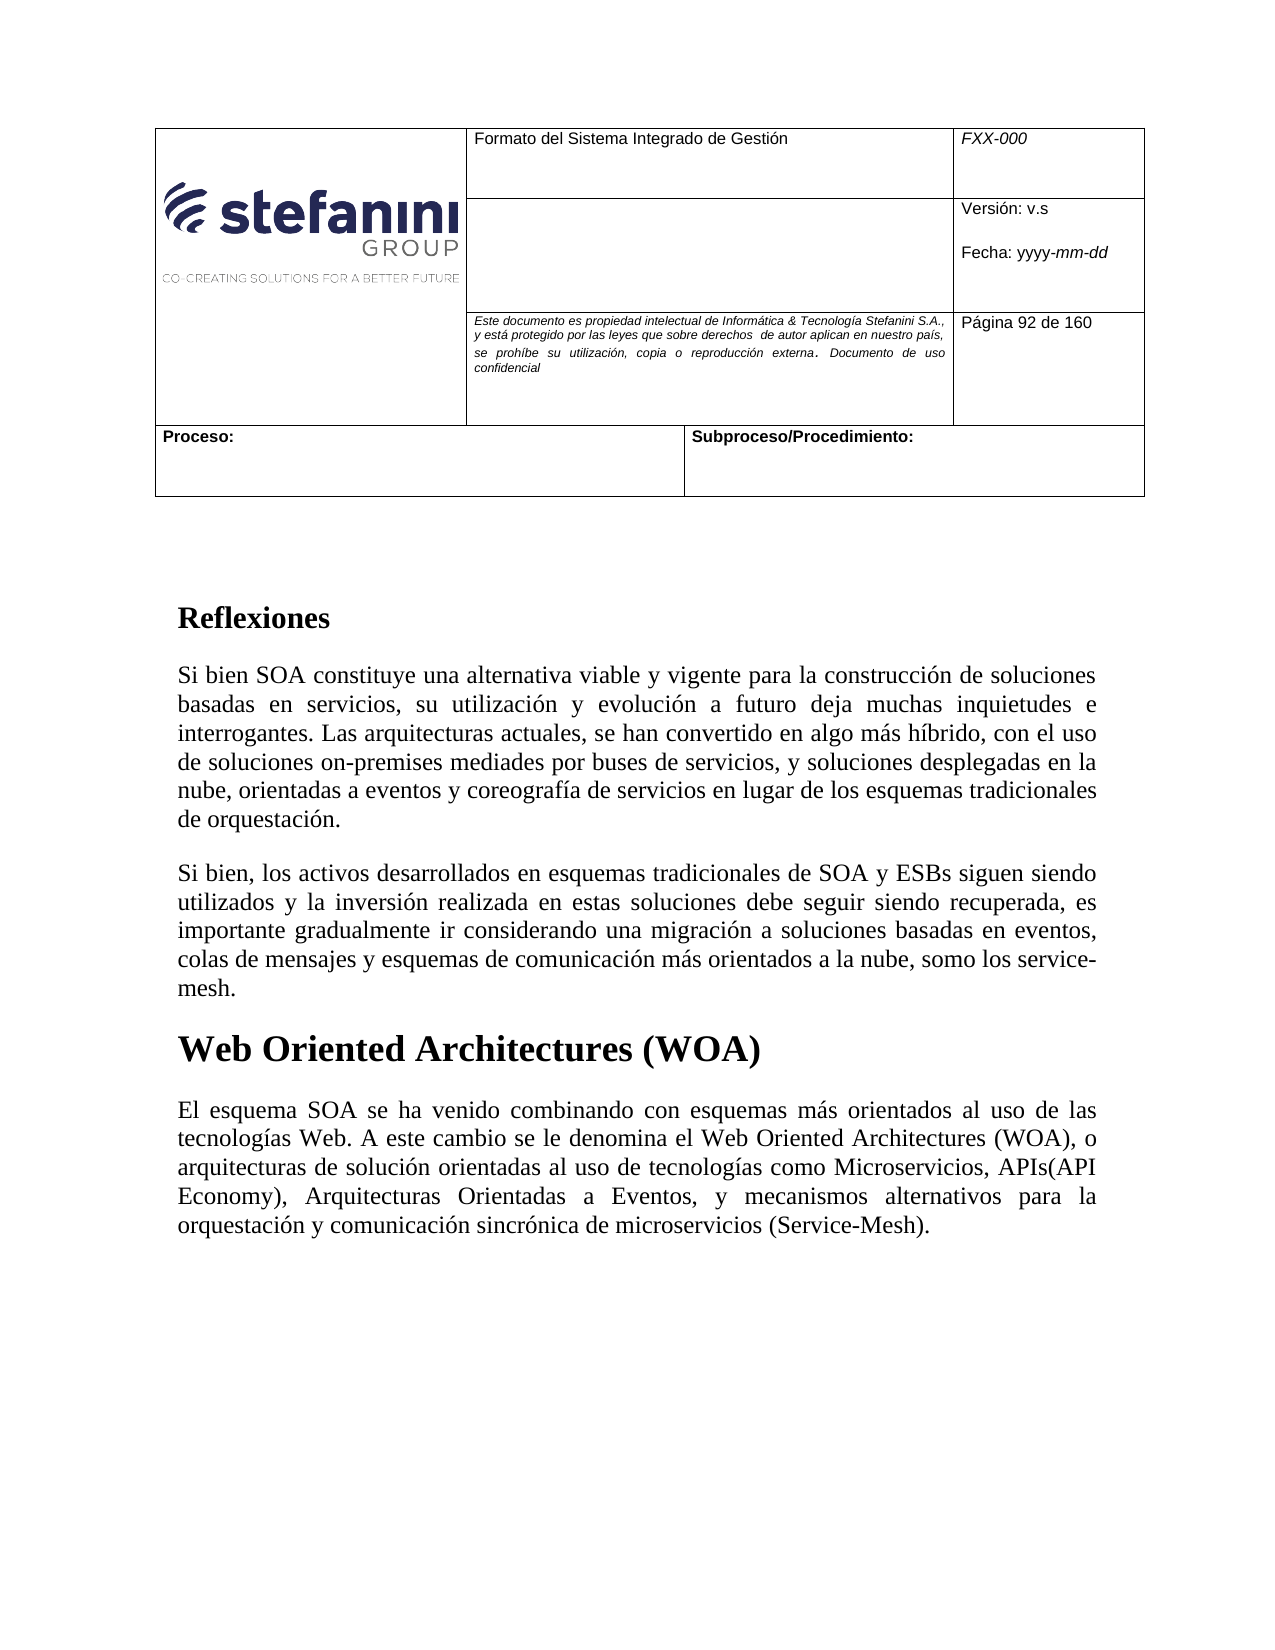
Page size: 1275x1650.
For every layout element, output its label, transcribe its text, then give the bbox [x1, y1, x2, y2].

text Si bien, los activos desarrollados en esquemas tradicionales de SOA y ESBs siguen siendo utilizados y la inversión realizada en estas soluciones debe seguir siendo recuperada, es importante gradualmente ir considerando una migración a soluciones basadas en eventos, colas de mensajes y esquemas de comunicación más orientados a la nube, somo los service-mesh. [177, 858, 1098, 1002]
subtitle Reflexiones [177, 599, 1098, 635]
text El esquema SOA se ha venido combinando con esquemas más orientados al uso de las tecnologías Web. A este cambio se le denomina el Web Oriented Architectures (WOA), o arquitecturas de solución orientadas al uso de tecnologías como Microservicios, APIs(API Economy), Arquitecturas Orientadas a Eventos, y mecanismos alternativos para la orquestación y comunicación sincrónica de microservicios (Service-Mesh). [177, 1095, 1098, 1238]
subtitle Web Oriented Architectures (WOA) [177, 1027, 1098, 1070]
picture [162, 182, 460, 286]
text Si bien SOA constituye una alternativa viable y vigente para la construcción de soluciones basadas en servicios, su utilización y evolución a futuro deja muchas inquietudes e interrogantes. Las arquitecturas actuales, se han convertido en algo más híbrido, con el uso de soluciones on-premises mediades por buses de servicios, y soluciones desplegadas en la nube, orientadas a eventos y coreografía de servicios en lugar de los esquemas tradicionales de orquestación. [177, 660, 1098, 833]
